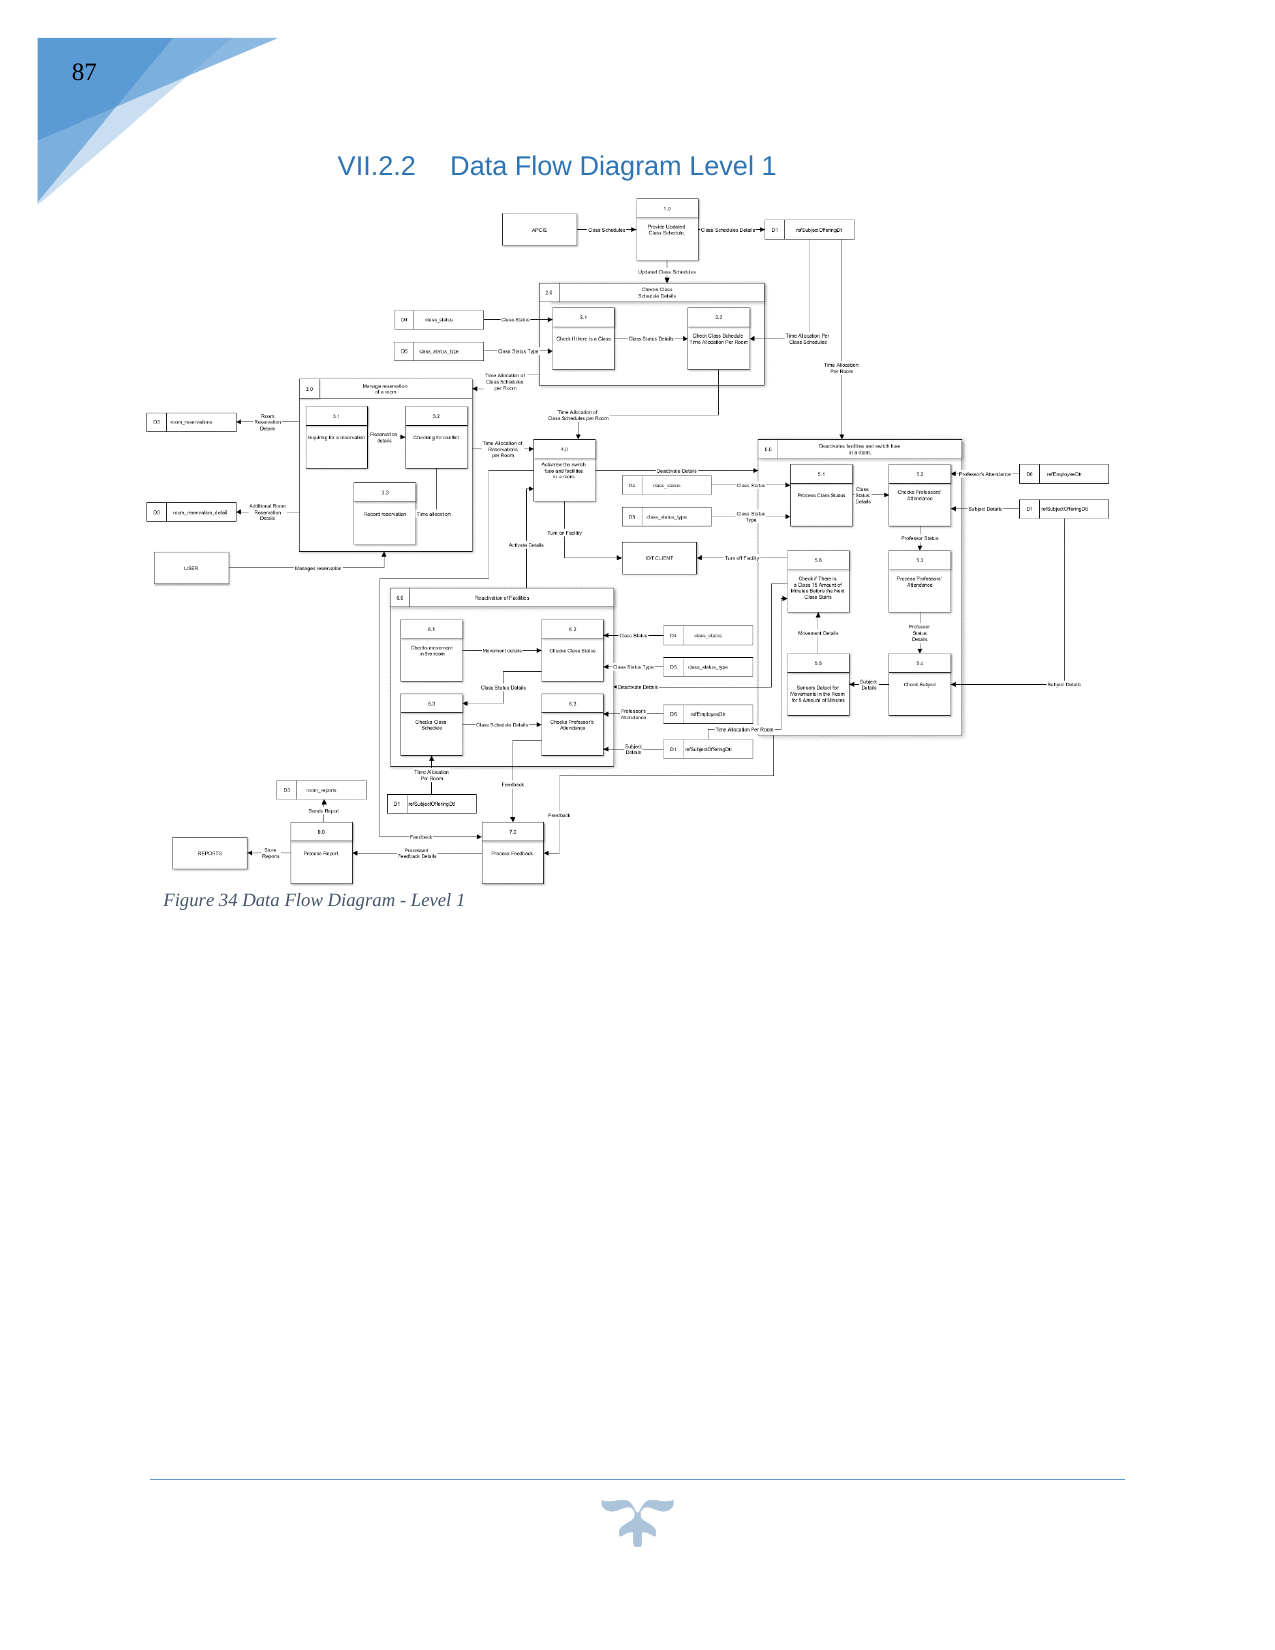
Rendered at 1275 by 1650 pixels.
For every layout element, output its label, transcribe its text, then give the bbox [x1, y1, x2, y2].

picture [37, 37, 1115, 890]
subtitle Data Flow Diagram Level 1 [337, 150, 1125, 181]
